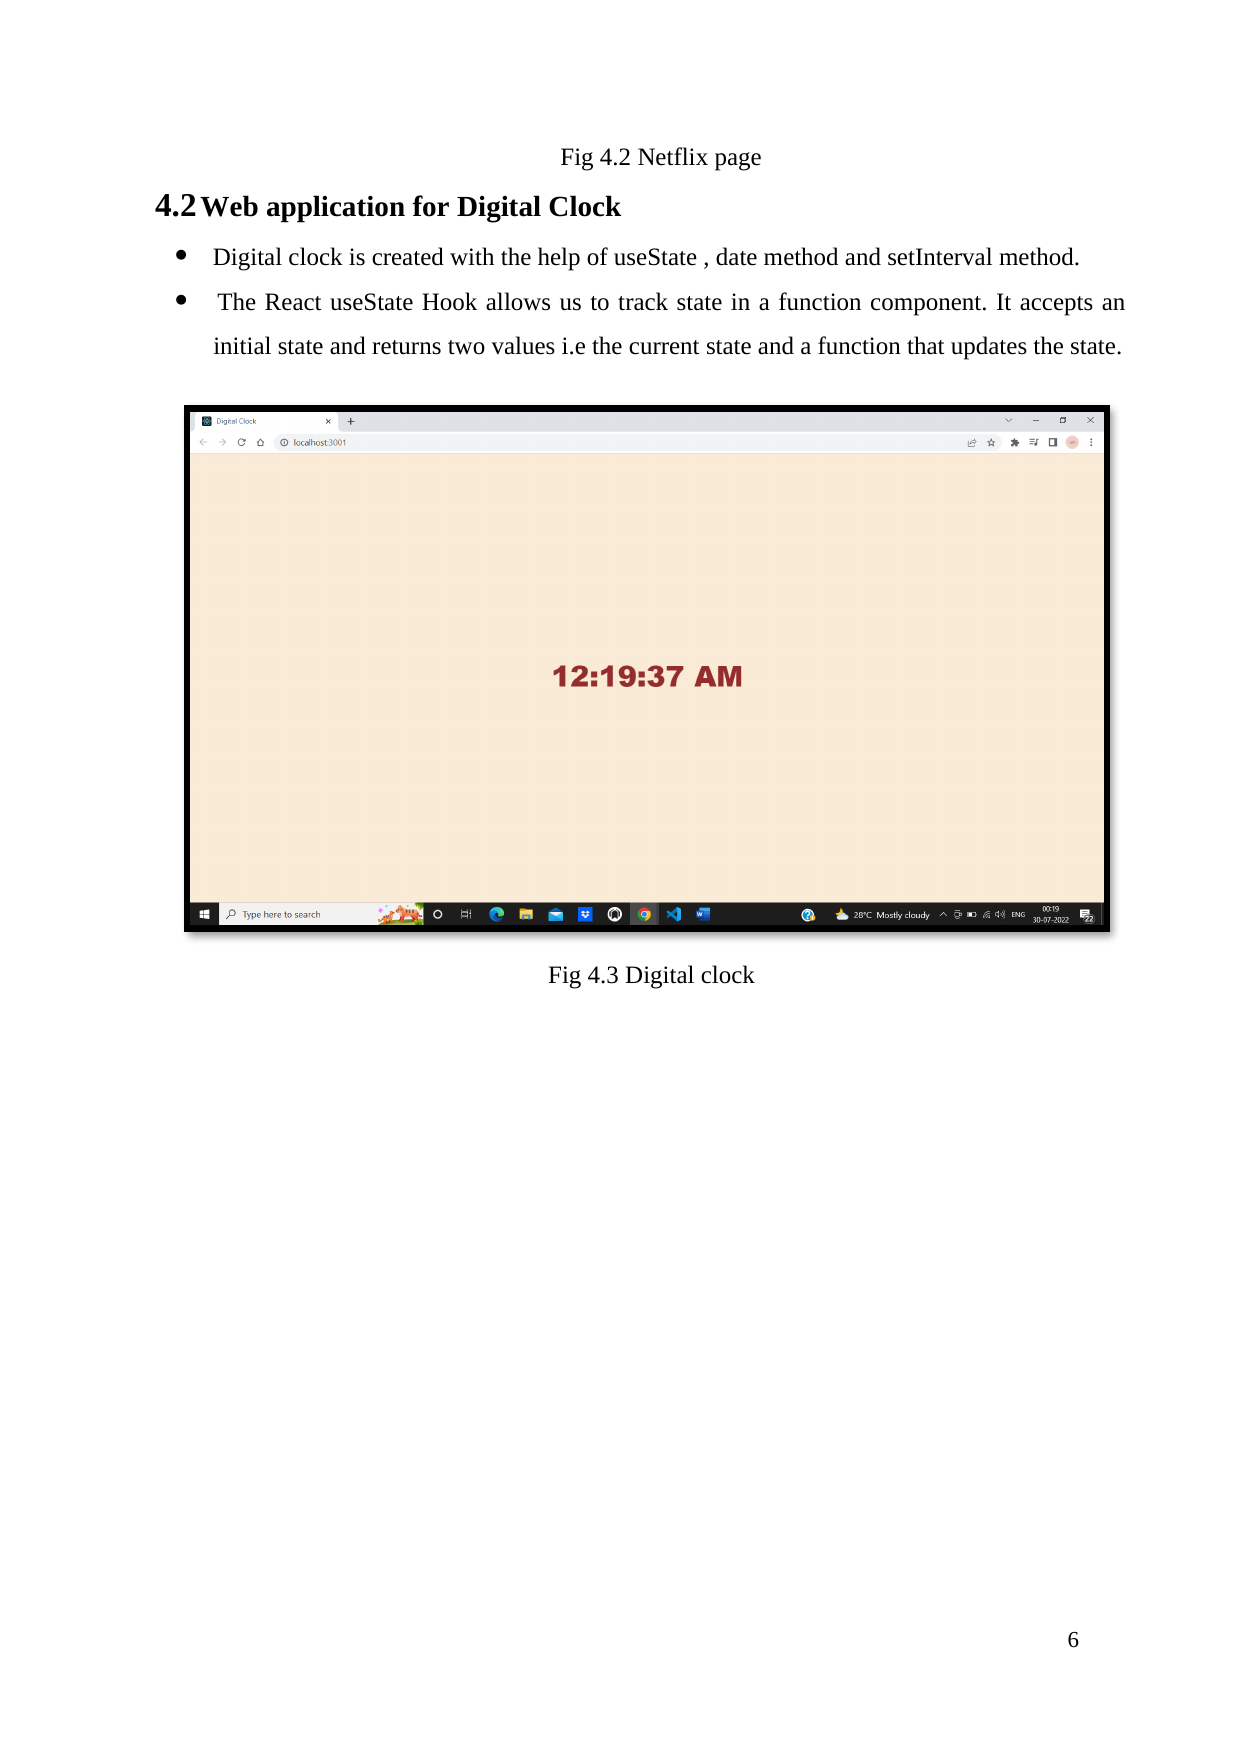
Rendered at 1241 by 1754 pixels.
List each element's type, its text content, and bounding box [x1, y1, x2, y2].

text Fig 4.3 Digital clock [176, 960, 1127, 989]
list Fig 4.2 Netflix page [195, 142, 1127, 171]
subtitle The React useState Hook allows us to track state in a function component. It accepts an initial state and returns two values i.e the current state and a function that updates the state. [176, 287, 1127, 360]
subtitle Digital clock is created with the help of useState , date method and setInterval method. [176, 242, 1127, 272]
subtitle Web application for Digital Clock [155, 185, 1127, 223]
picture [190, 412, 1104, 925]
